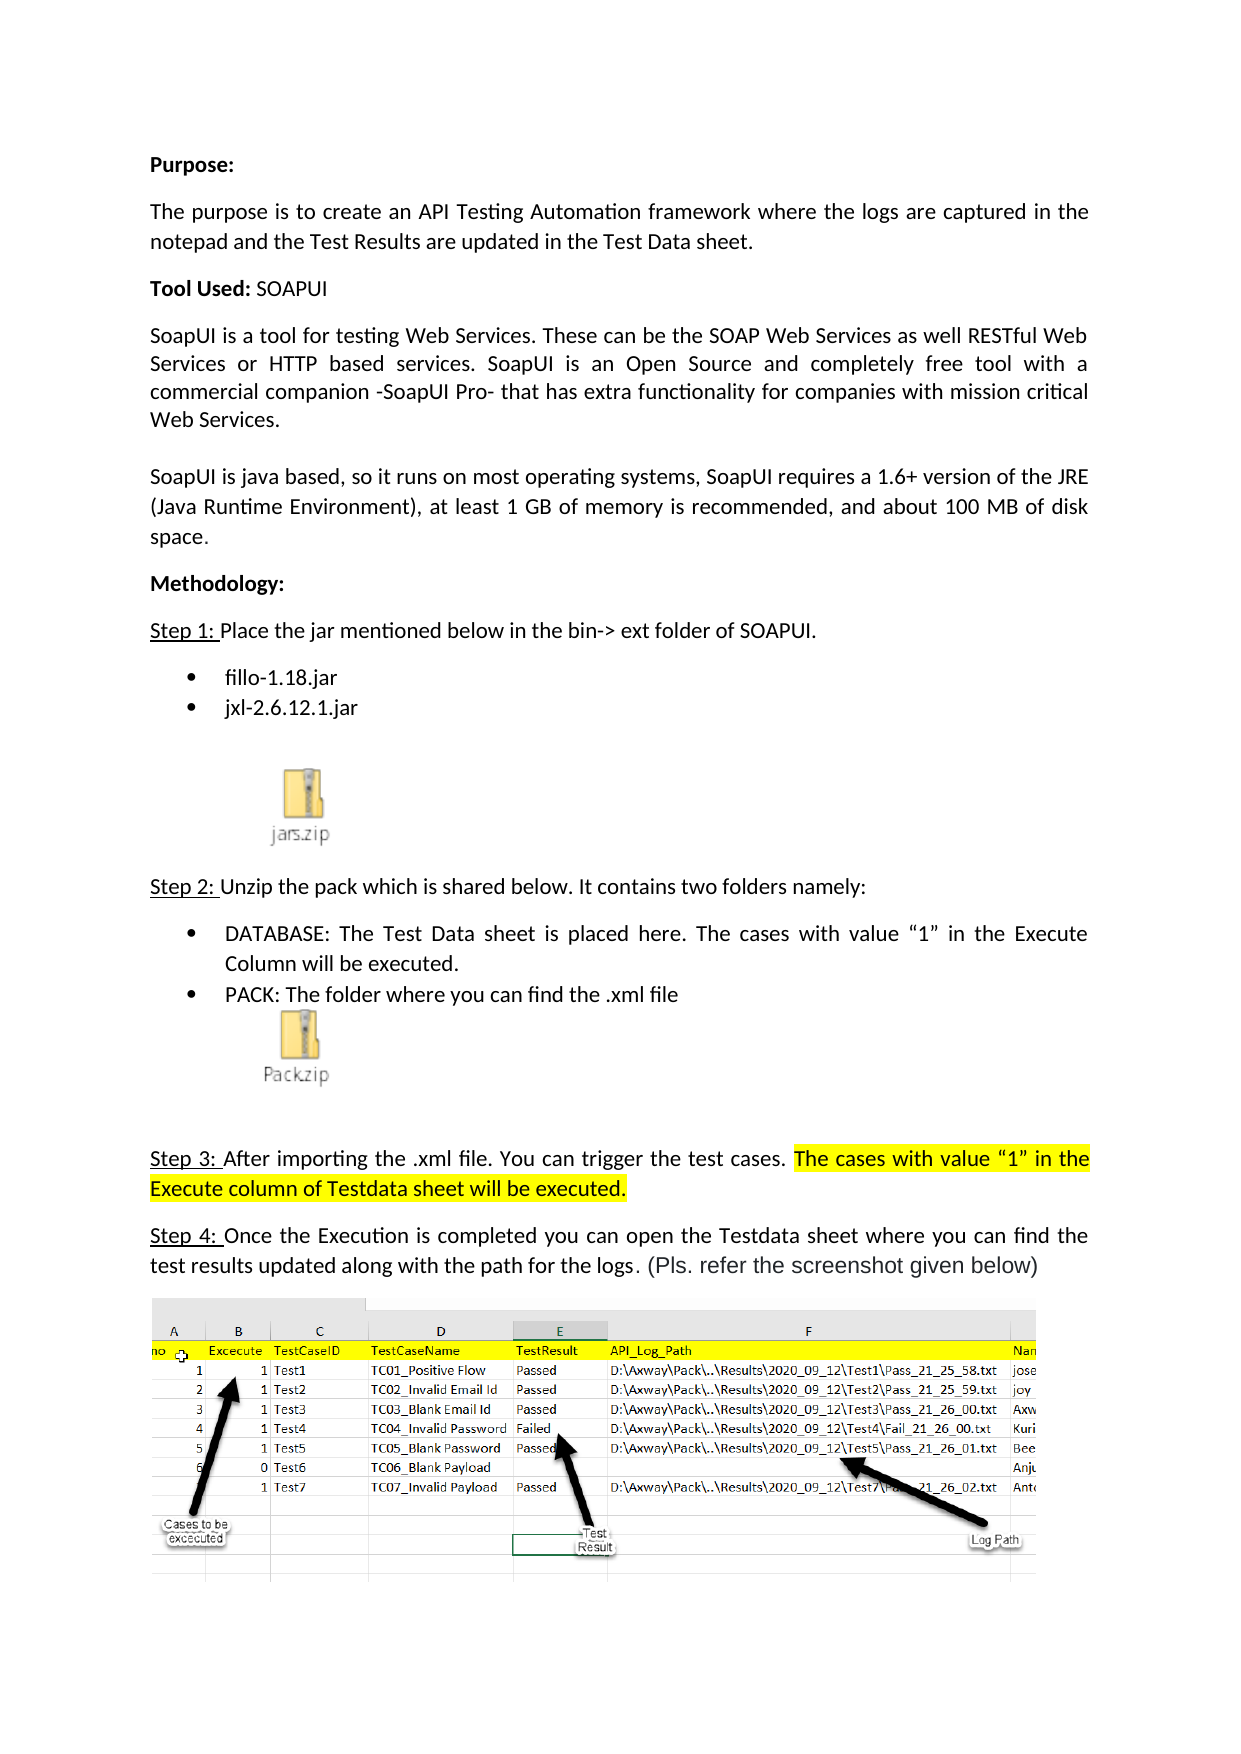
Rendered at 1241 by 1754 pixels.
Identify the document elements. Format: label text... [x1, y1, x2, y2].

list DATABASE: The Test Data sheet is placed here. The cases with value “1” in the Execute Column will be executed. [187, 919, 1090, 977]
list jxl-2.6.12.1.jar [187, 693, 1090, 721]
text The purpose is to create an API Testing Automation framework where the logs are captured in the notepad and the Test Results are updated in the Test Data sheet. [150, 197, 1090, 255]
text Step 2: Unzip the pack which is shared below. It contains two folders namely: [150, 872, 1090, 900]
picture [150, 1298, 1036, 1582]
text Step 1: Place the jar mentioned below in the bin-> ext folder of SOAPUI. [150, 616, 1090, 644]
text SoapUI is a tool for testing Web Services. These can be the SOAP Web Services as well RESTful Web Services or HTTP based services. SoapUI is an Open Source and completely free tool with a commercial companion -SoapUI Pro- that has extra functionality for companies with mission critical Web Services. [150, 321, 1090, 433]
text Tool Used: SOAPUI [150, 274, 1090, 302]
list fillo-1.18.jar [187, 663, 1090, 691]
text Step 3: After importing the .xml file. You can trigger the test cases. The cases with value “1” in the Execute column of Testdata sheet will be executed. [150, 1144, 1090, 1202]
list PACK: The folder where you can find the .xml file [187, 980, 1090, 1008]
text Step 4: Once the Execution is completed you can open the Testdata sheet where you can find the test results updated along with the path for the logs. (Pls. refer the screenshot given below) [150, 1221, 1090, 1279]
text Methodology: [150, 569, 1090, 597]
text SoapUI is java based, so it runs on most operating systems, SoapUI requires a 1.6+ version of the JRE (Java Runtime Environment), at least 1 GB of memory is recommended, and about 100 MB of disk space. [150, 462, 1090, 551]
text Purpose: [150, 150, 1090, 178]
